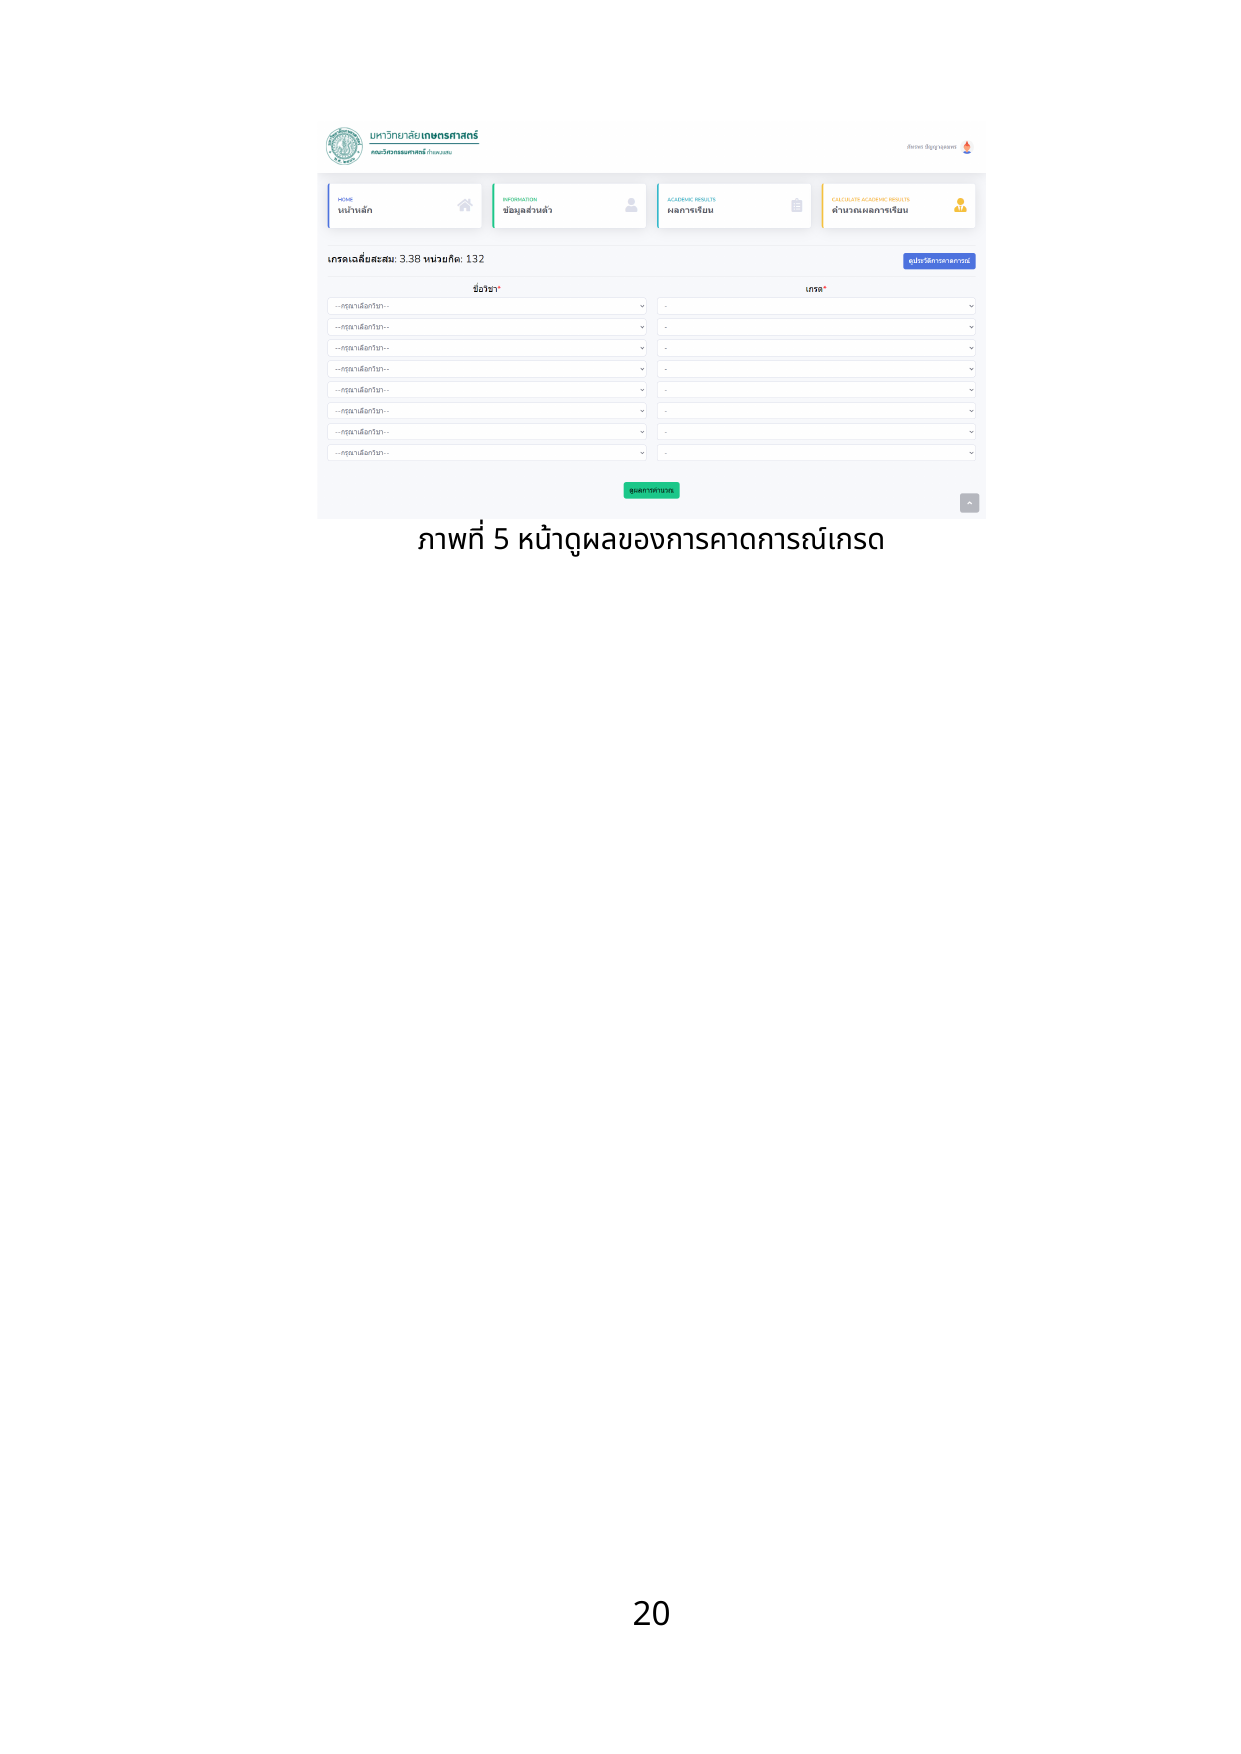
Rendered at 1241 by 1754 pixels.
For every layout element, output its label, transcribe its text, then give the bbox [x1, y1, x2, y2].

picture [317, 121, 986, 519]
list ภาพที่ 5 หน้าดูผลของการคาดการณ์เกรด [150, 518, 1153, 562]
